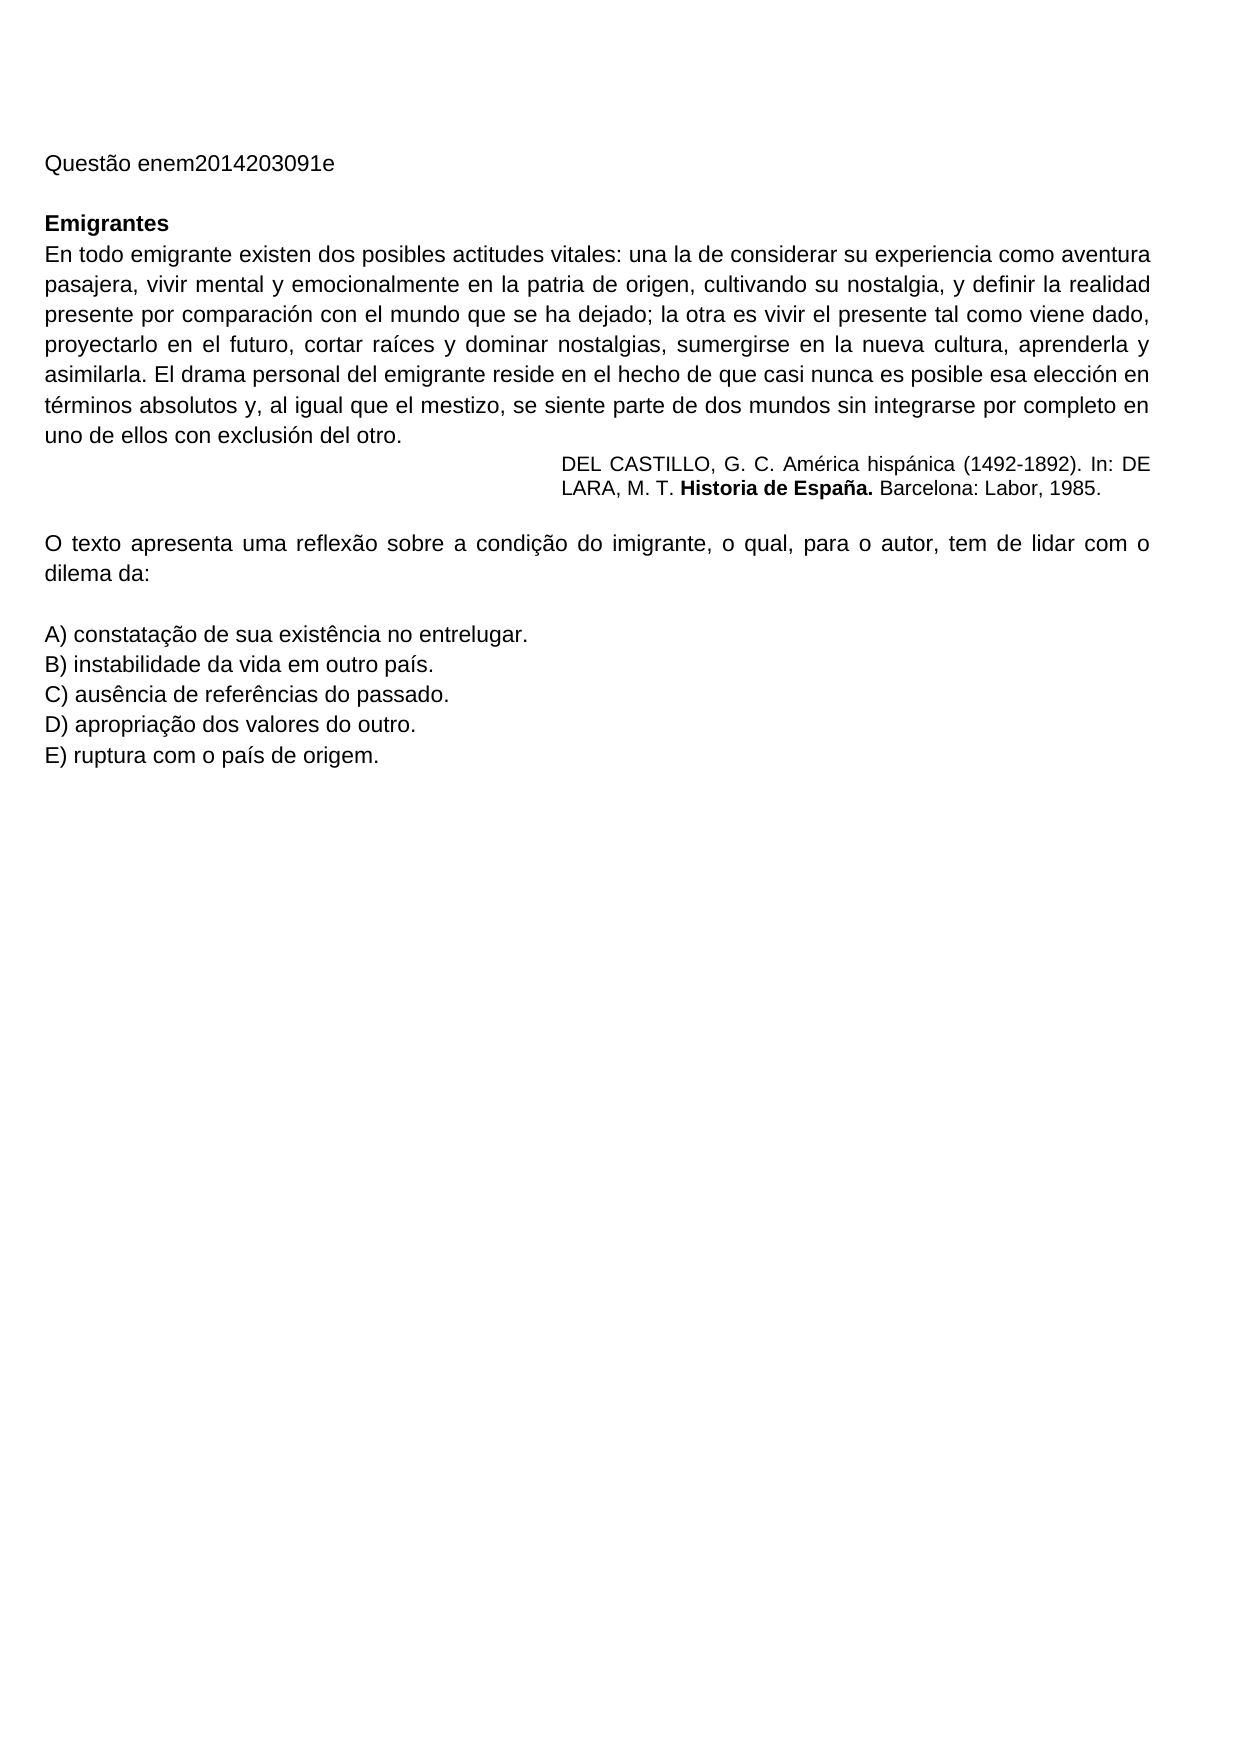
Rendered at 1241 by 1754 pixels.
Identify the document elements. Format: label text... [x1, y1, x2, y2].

text Emigrantes [44, 210, 1151, 237]
text B) instabilidade da vida em outro país. [44, 651, 1151, 677]
text A) constatação de sua existência no entrelugar. [44, 621, 1151, 647]
text DEL CASTILLO, G. C. América hispánica (1492-1892). In: DE LARA, M. T. Historia de España. Barcelona: Labor, 1985. [561, 452, 1151, 500]
text E) ruptura com o país de origem. [44, 742, 1151, 768]
text D) apropriação dos valores do outro. [44, 711, 1151, 738]
text En todo emigrante existen dos posibles actitudes vitales: una la de considerar su experiencia como aventura pasajera, vivir mental y emocionalmente en la patria de origen, cultivando su nostalgia, y definir la realidad presente por comparación con el mundo que se ha dejado; la otra es vivir el presente tal como viene dado, proyectarlo en el futuro, cortar raíces y dominar nostalgias, sumergirse en la nueva cultura, aprenderla y asimilarla. El drama personal del emigrante reside en el hecho de que casi nunca es posible esa elección en términos absolutos y, al igual que el mestizo, se siente parte de dos mundos sin integrarse por completo en uno de ellos con exclusión del otro. [44, 241, 1151, 448]
text Questão enem2014203091e [44, 150, 1151, 176]
text C) ausência de referências do passado. [44, 681, 1151, 708]
text O texto apresenta uma reflexão sobre a condição do imigrante, o qual, para o autor, tem de lidar com o dilema da: [44, 530, 1151, 587]
